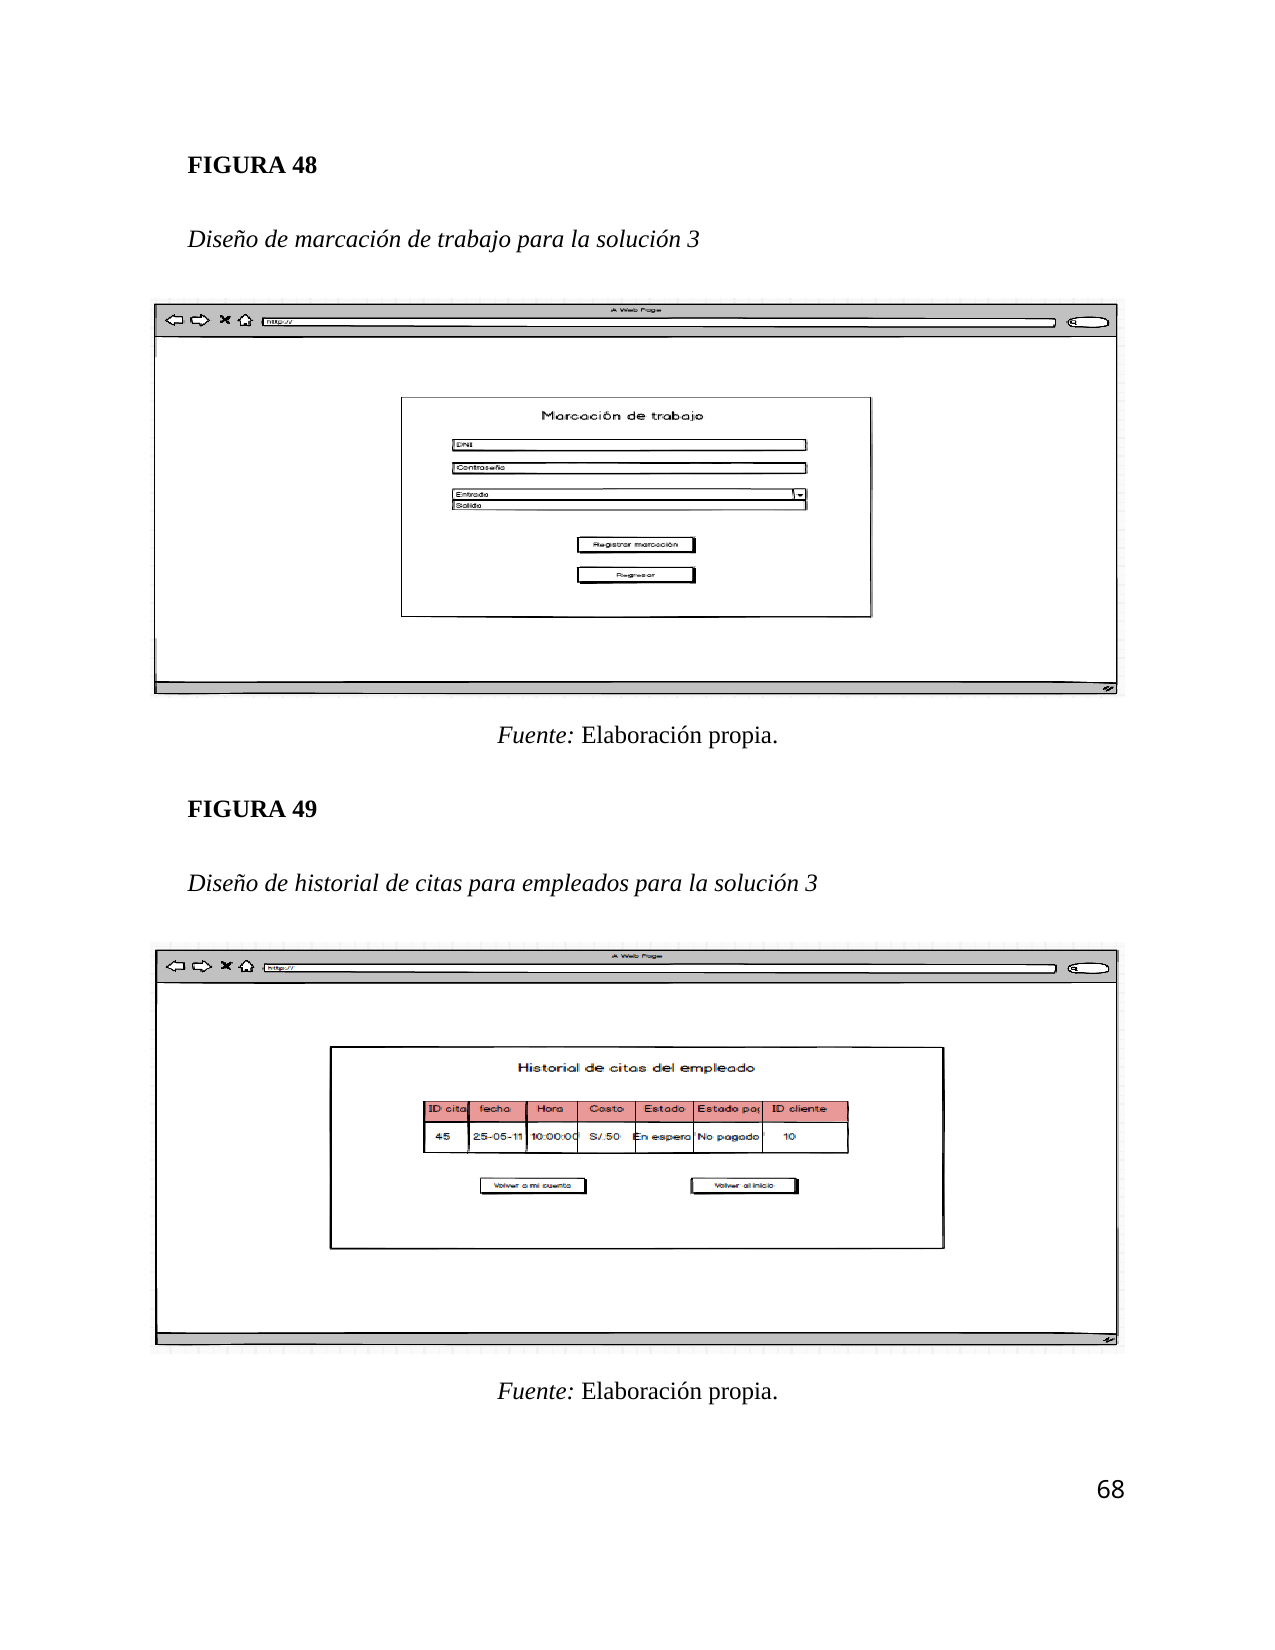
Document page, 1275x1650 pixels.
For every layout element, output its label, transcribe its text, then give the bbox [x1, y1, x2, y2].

text FIGURA 49 [150, 794, 1125, 823]
text Diseño de historial de citas para empleados para la solución 3 [150, 868, 1125, 897]
text Fuente: Elaboración propia. [150, 1376, 1125, 1405]
text FIGURA 48 [150, 150, 1125, 179]
picture [150, 942, 1125, 1354]
text Diseño de marcación de trabajo para la solución 3 [150, 224, 1125, 253]
text Fuente: Elaboración propia. [150, 720, 1125, 748]
picture [150, 298, 1125, 698]
